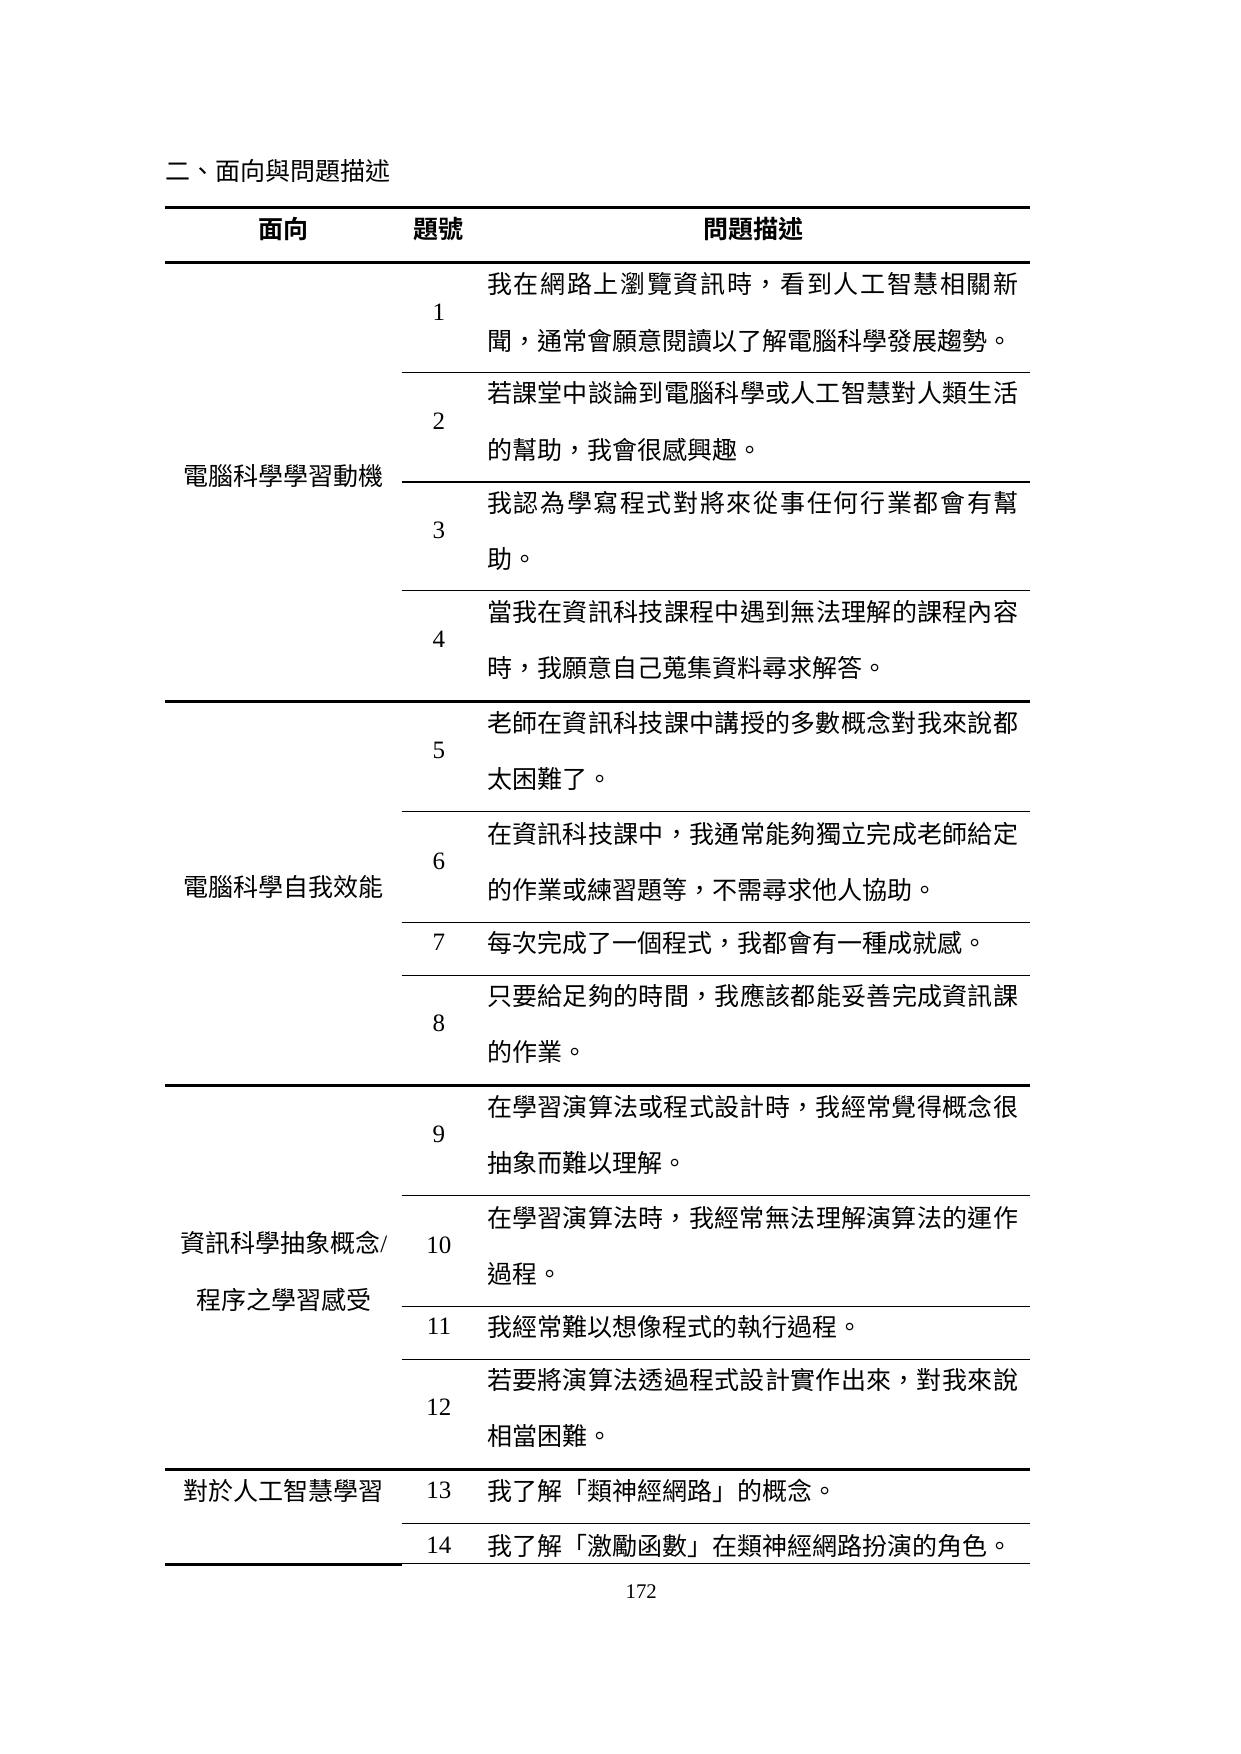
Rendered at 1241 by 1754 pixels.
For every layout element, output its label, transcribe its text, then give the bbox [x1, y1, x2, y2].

table_cell 1 [402, 264, 476, 372]
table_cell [476, 1524, 1030, 1563]
table_cell 8 [402, 976, 476, 1084]
table_header 題號 [402, 209, 476, 261]
table_cell 我經常難以想像程式的執行過程。 [476, 1307, 1030, 1359]
table_cell 3 [402, 483, 476, 590]
table_cell 我了解「類神經網路」的概念。 [476, 1471, 1030, 1523]
table_cell 13 [402, 1471, 476, 1523]
table_cell 老師在資訊科技課中講授的多數概念對我來說都太困難了。 [476, 703, 1030, 811]
table_cell 只要給足夠的時間，我應該都能妥善完成資訊課的作業。 [476, 976, 1030, 1084]
table_cell 5 [402, 703, 476, 811]
table_cell 我在網路上瀏覽資訊時，看到人工智慧相關新聞，通常會願意閱讀以了解電腦科學發展趨勢。 [476, 264, 1030, 372]
text 二、面向與問題描述 [165, 151, 1075, 188]
table_cell 在資訊科技課中，我通常能夠獨立完成老師給定的作業或練習題等，不需尋求他人協助。 [476, 812, 1030, 922]
table_cell 14 [402, 1524, 476, 1563]
table_cell 在學習演算法時，我經常無法理解演算法的運作過程。 [476, 1196, 1030, 1306]
table_cell 對於人工智慧學習自我評鑑 [165, 1471, 402, 1563]
table_cell 11 [402, 1307, 476, 1359]
table_cell 電腦科學自我效能 [165, 703, 402, 1084]
table_cell 我認為學寫程式對將來從事任何行業都會有幫助。 [476, 483, 1030, 590]
table_cell 4 [402, 591, 476, 699]
table_cell 當我在資訊科技課程中遇到無法理解的課程內容時，我願意自己蒐集資料尋求解答。 [476, 591, 1030, 699]
table_cell 2 [402, 373, 476, 481]
table_header 面向 [165, 209, 402, 261]
table_cell 9 [402, 1087, 476, 1195]
table_cell 12 [402, 1360, 476, 1468]
table_cell 電腦科學學習動機 [165, 264, 402, 699]
table_cell 資訊科學抽象概念/程序之學習感受 [165, 1087, 402, 1468]
table_cell 若要將演算法透過程式設計實作出來，對我來說相當困難。 [476, 1360, 1030, 1468]
table_cell 若課堂中談論到電腦科學或人工智慧對人類生活的幫助，我會很感興趣。 [476, 373, 1030, 481]
table_header 問題描述 [476, 209, 1030, 261]
table_cell 6 [402, 812, 476, 922]
table_cell 每次完成了一個程式，我都會有一種成就感。 [476, 923, 1030, 974]
table_cell 10 [402, 1196, 476, 1306]
table_cell 7 [402, 923, 476, 974]
table_cell 在學習演算法或程式設計時，我經常覺得概念很抽象而難以理解。 [476, 1087, 1030, 1195]
